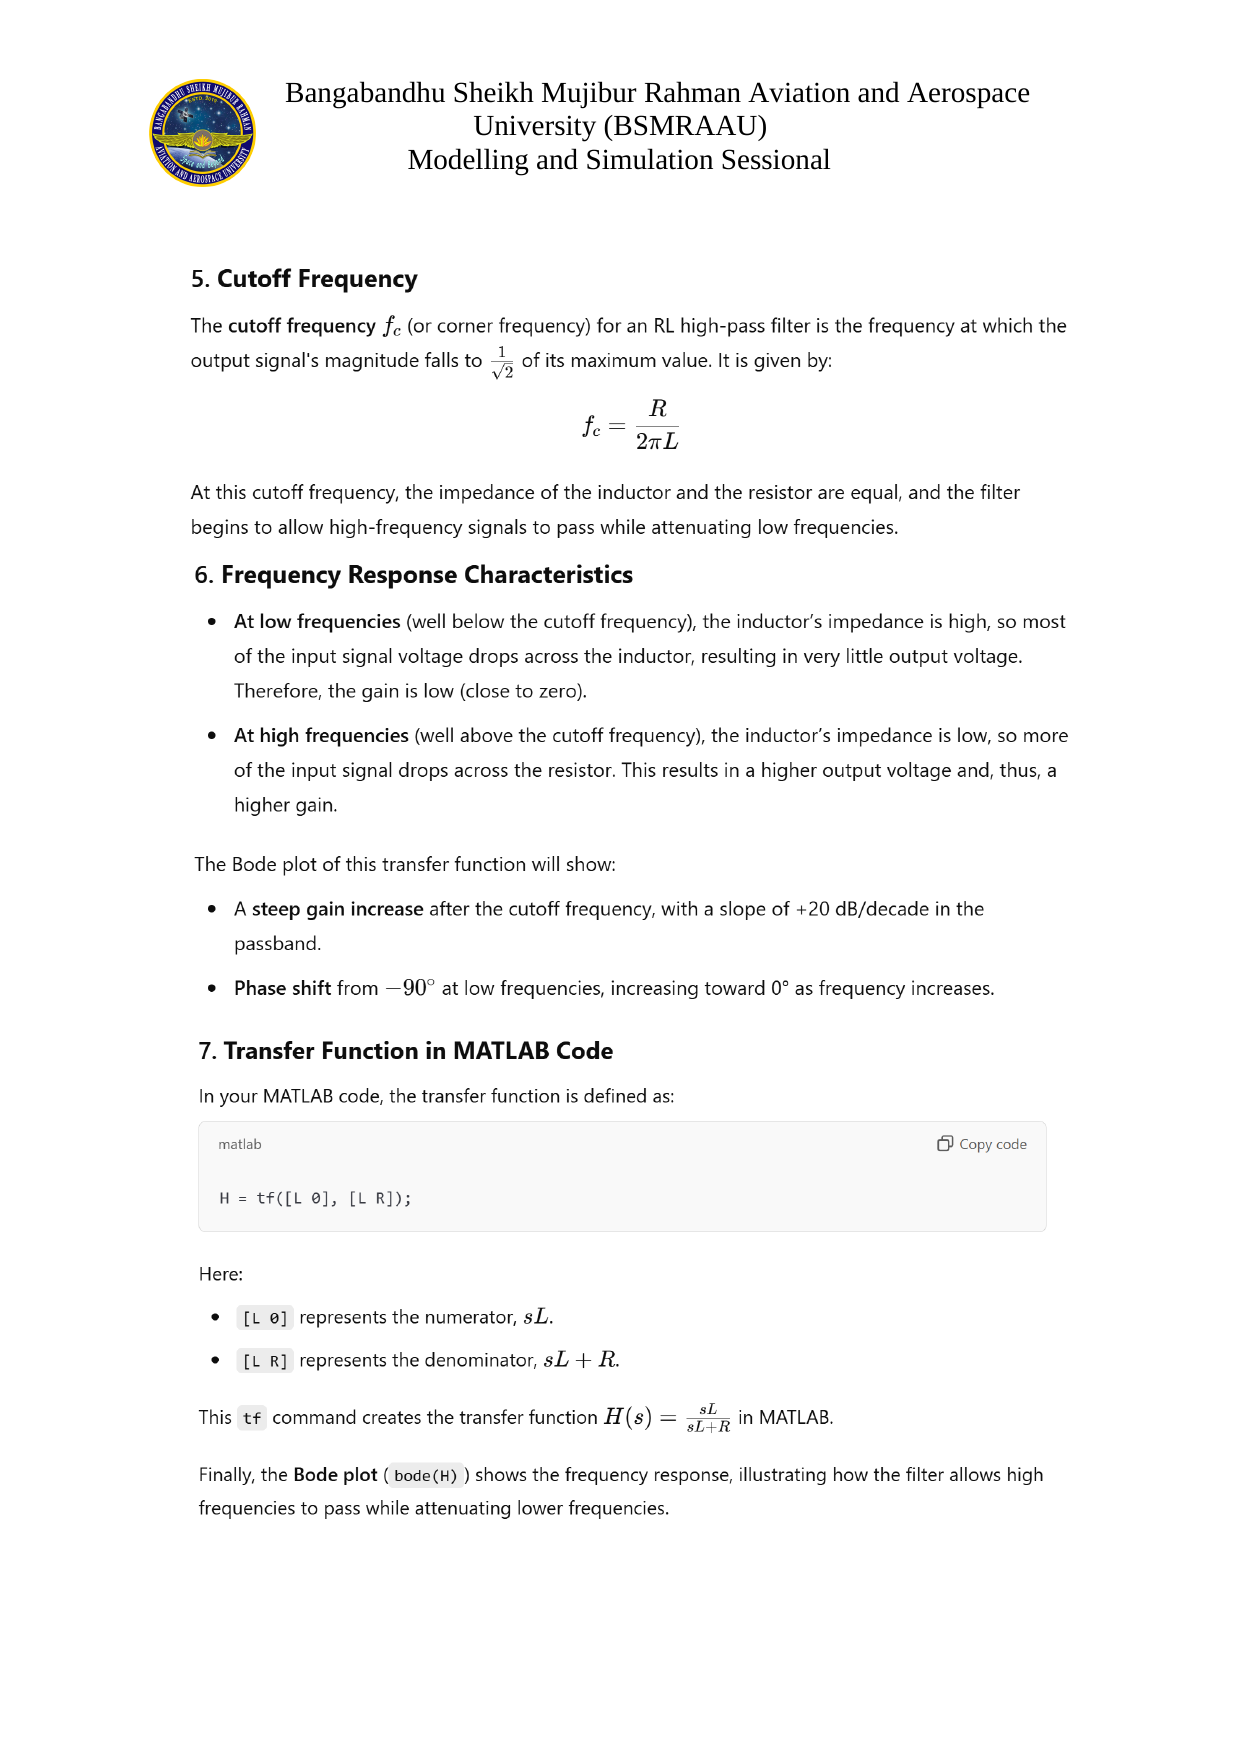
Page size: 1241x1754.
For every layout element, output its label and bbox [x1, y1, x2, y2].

picture [149, 79, 256, 187]
picture [150, 257, 1091, 1522]
